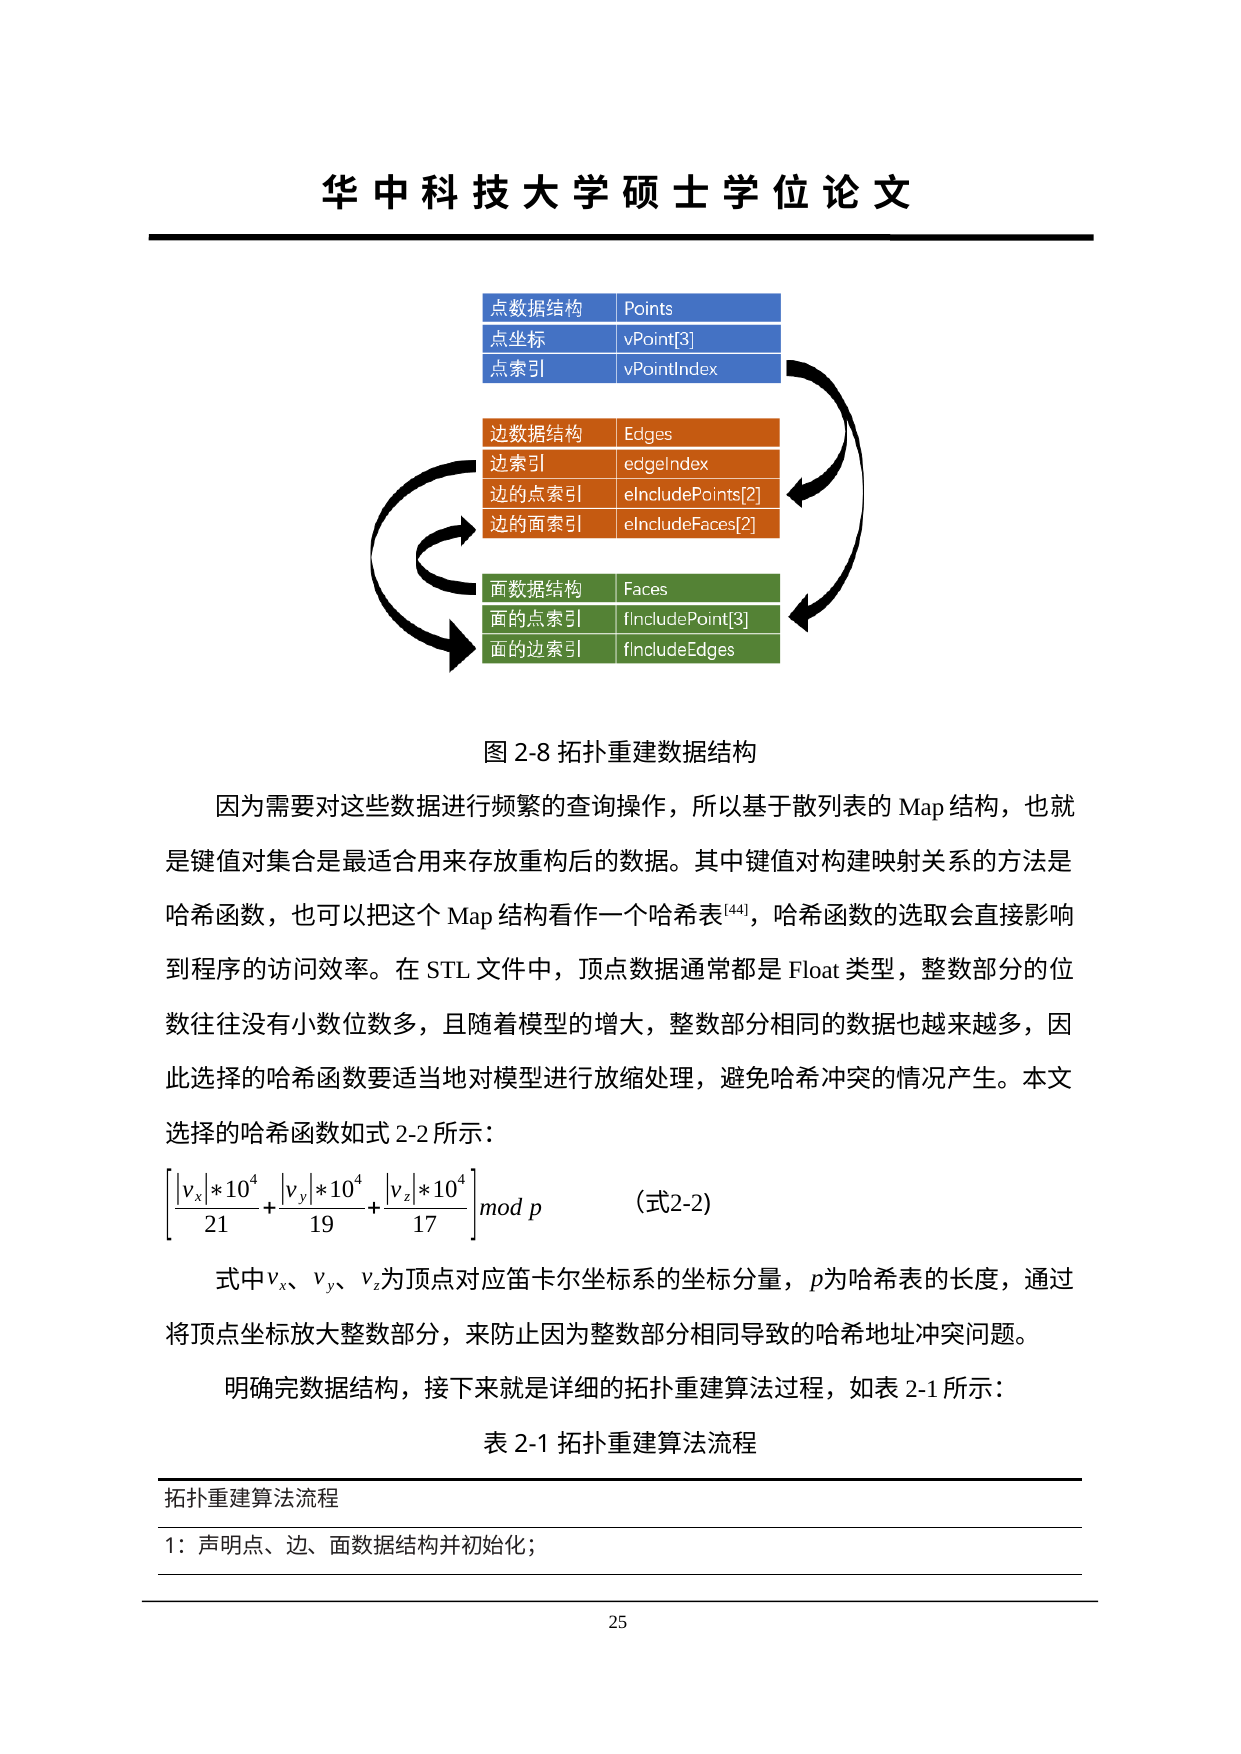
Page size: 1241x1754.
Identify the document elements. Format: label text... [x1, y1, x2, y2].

text 因为需要对这些数据进行频繁的查询操作，所以基于散列表的Map结构，也就是键值对集合是最适合用来存放重构后的数据。其中键值对构建映射关系的方法是哈希函数，也可以把这个Map结构看作一个哈希表[44]，哈希函数的选取会直接影响到程序的访问效率。在STL文件中，顶点数据通常都是Float类型，整数部分的位数往往没有小数位数多，且随着模型的增大，整数部分相同的数据也越来越多，因此选择的哈希函数要适当地对模型进行放缩处理，避免哈希冲突的情况产生。本文选择的哈希函数如式2-2所示： [165, 787, 1075, 1149]
table_header 拓扑重建算法流程 [158, 1481, 1082, 1527]
text 明确完数据结构，接下来就是详细的拓扑重建算法过程，如表 2-1所示： [165, 1369, 1075, 1405]
picture [331, 265, 910, 718]
text 式中、、为顶点对应笛卡尔坐标系的坐标分量，为哈希表的长度，通过将顶点坐标放大整数部分，来防止因为整数部分相同导致的哈希地址冲突问题。 [165, 1260, 1075, 1351]
text （式2-2) [165, 1167, 1075, 1242]
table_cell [158, 1528, 1082, 1574]
text 表 2-1 拓扑重建算法流程 [165, 1423, 1075, 1459]
